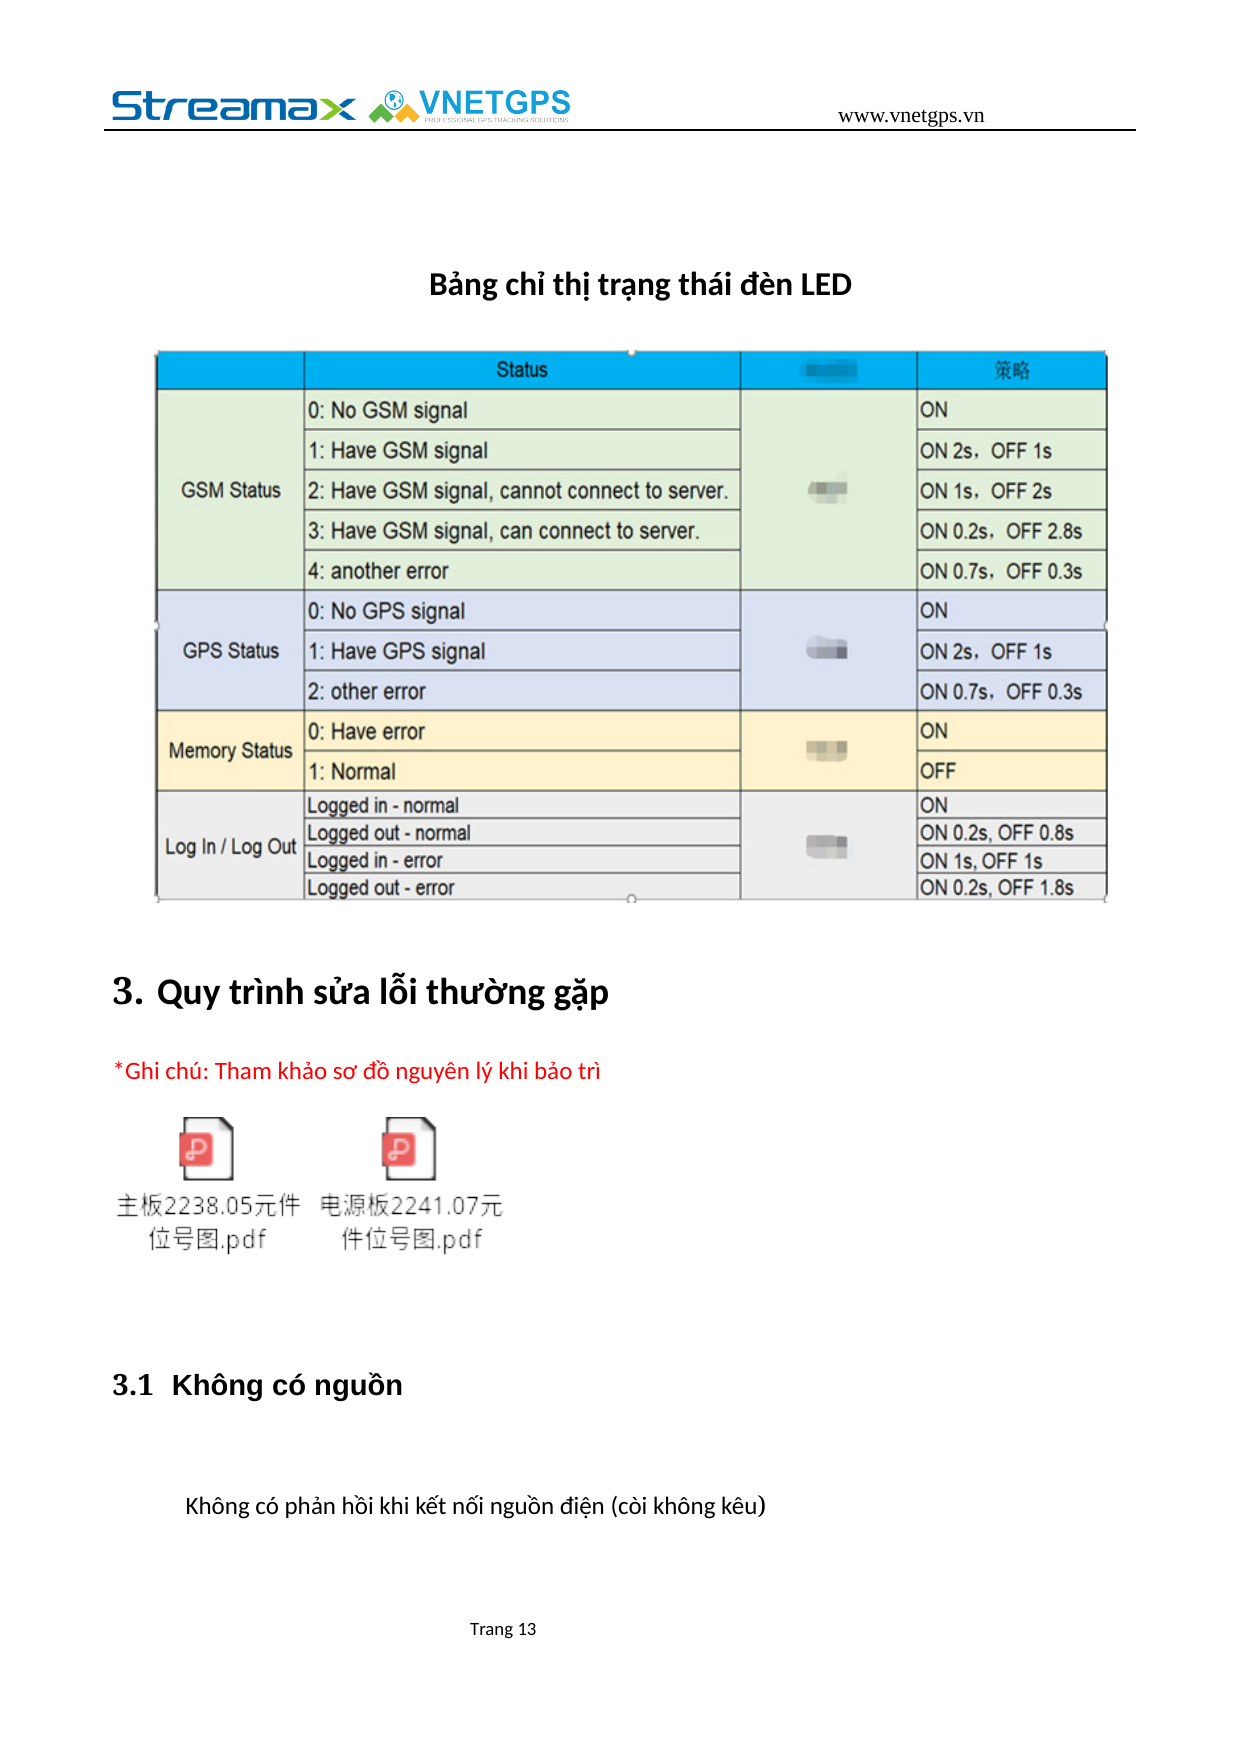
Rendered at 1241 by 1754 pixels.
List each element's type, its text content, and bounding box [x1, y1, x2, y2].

text Không có phản hồi khi kết nối nguồn điện (còi không kêu) [135, 1470, 1128, 1538]
picture [153, 350, 1108, 903]
subtitle Không có nguồn [112, 1351, 1128, 1418]
text Bảng chỉ thị trạng thái đèn LED [154, 249, 1128, 317]
subtitle Quy trình sửa lỗi thường gặp [112, 964, 1128, 1015]
picture [368, 90, 570, 123]
text *Ghi chú: Tham khảo sơ đồ nguyên lý khi bảo trì [112, 1053, 1128, 1087]
picture [112, 91, 364, 120]
